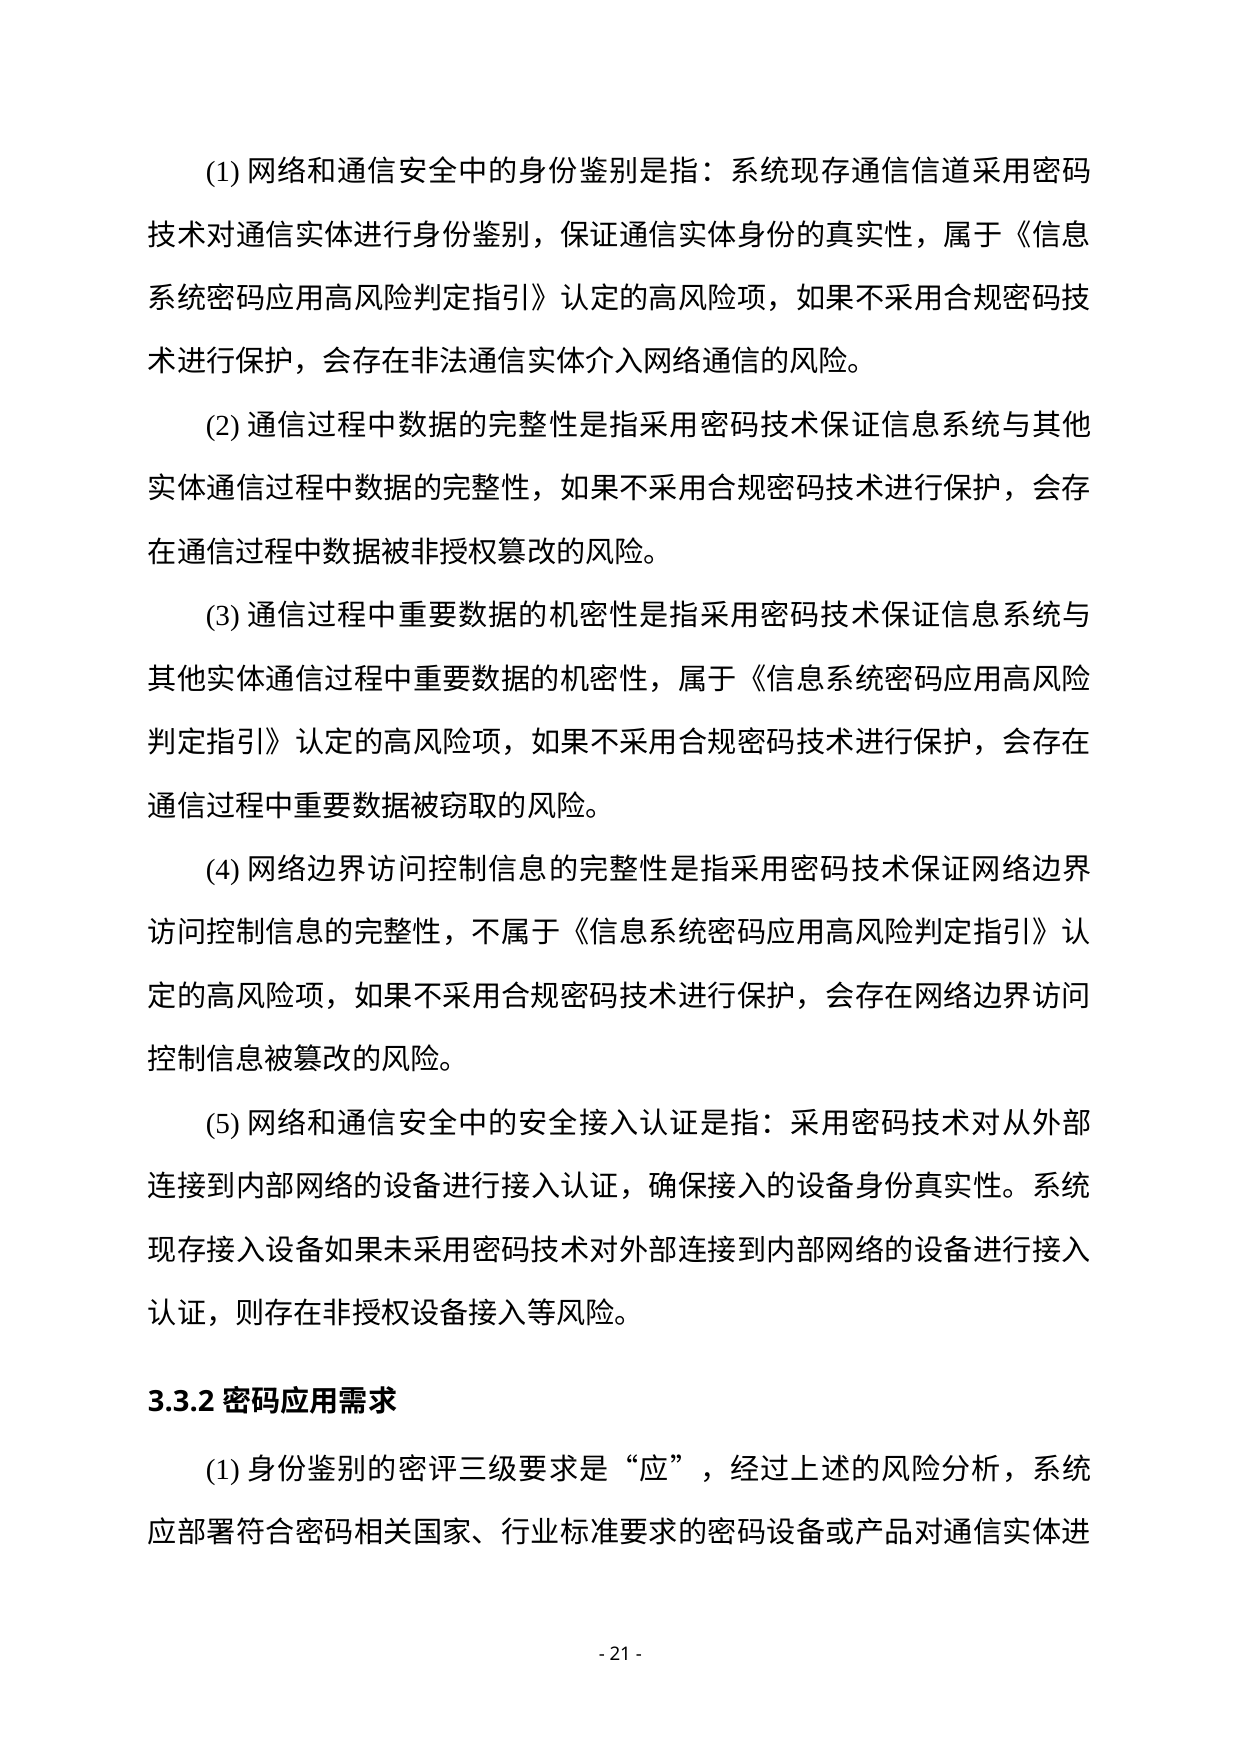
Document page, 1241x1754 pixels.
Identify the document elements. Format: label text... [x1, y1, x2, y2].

subtitle 3.3.2 密码应用需求 [148, 1378, 1092, 1420]
list 网络和通信安全中的身份鉴别是指：系统现存通信信道采用密码技术对通信实体进行身份鉴别，保证通信实体身份的真实性，属于《信息系统密码应用高风险判定指引》认定的高风险项，如果不采用合规密码技术进行保护，会存在非法通信实体介入网络通信的风险。 [148, 148, 1092, 380]
list 网络和通信安全中的安全接入认证是指：采用密码技术对从外部连接到内部网络的设备进行接入认证，确保接入的设备身份真实性。系统现存接入设备如果未采用密码技术对外部连接到内部网络的设备进行接入认证，则存在非授权设备接入等风险。 [148, 1099, 1092, 1332]
list 网络边界访问控制信息的完整性是指采用密码技术保证网络边界访问控制信息的完整性，不属于《信息系统密码应用高风险判定指引》认定的高风险项，如果不采用合规密码技术进行保护，会存在网络边界访问控制信息被篡改的风险。 [148, 846, 1092, 1078]
list 通信过程中数据的完整性是指采用密码技术保证信息系统与其他实体通信过程中数据的完整性，如果不采用合规密码技术进行保护，会存在通信过程中数据被非授权篡改的风险。 [148, 401, 1092, 571]
list 通信过程中重要数据的机密性是指采用密码技术保证信息系统与其他实体通信过程中重要数据的机密性，属于《信息系统密码应用高风险判定指引》认定的高风险项，如果不采用合规密码技术进行保护，会存在通信过程中重要数据被窃取的风险。 [148, 592, 1092, 824]
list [148, 1445, 1092, 1551]
